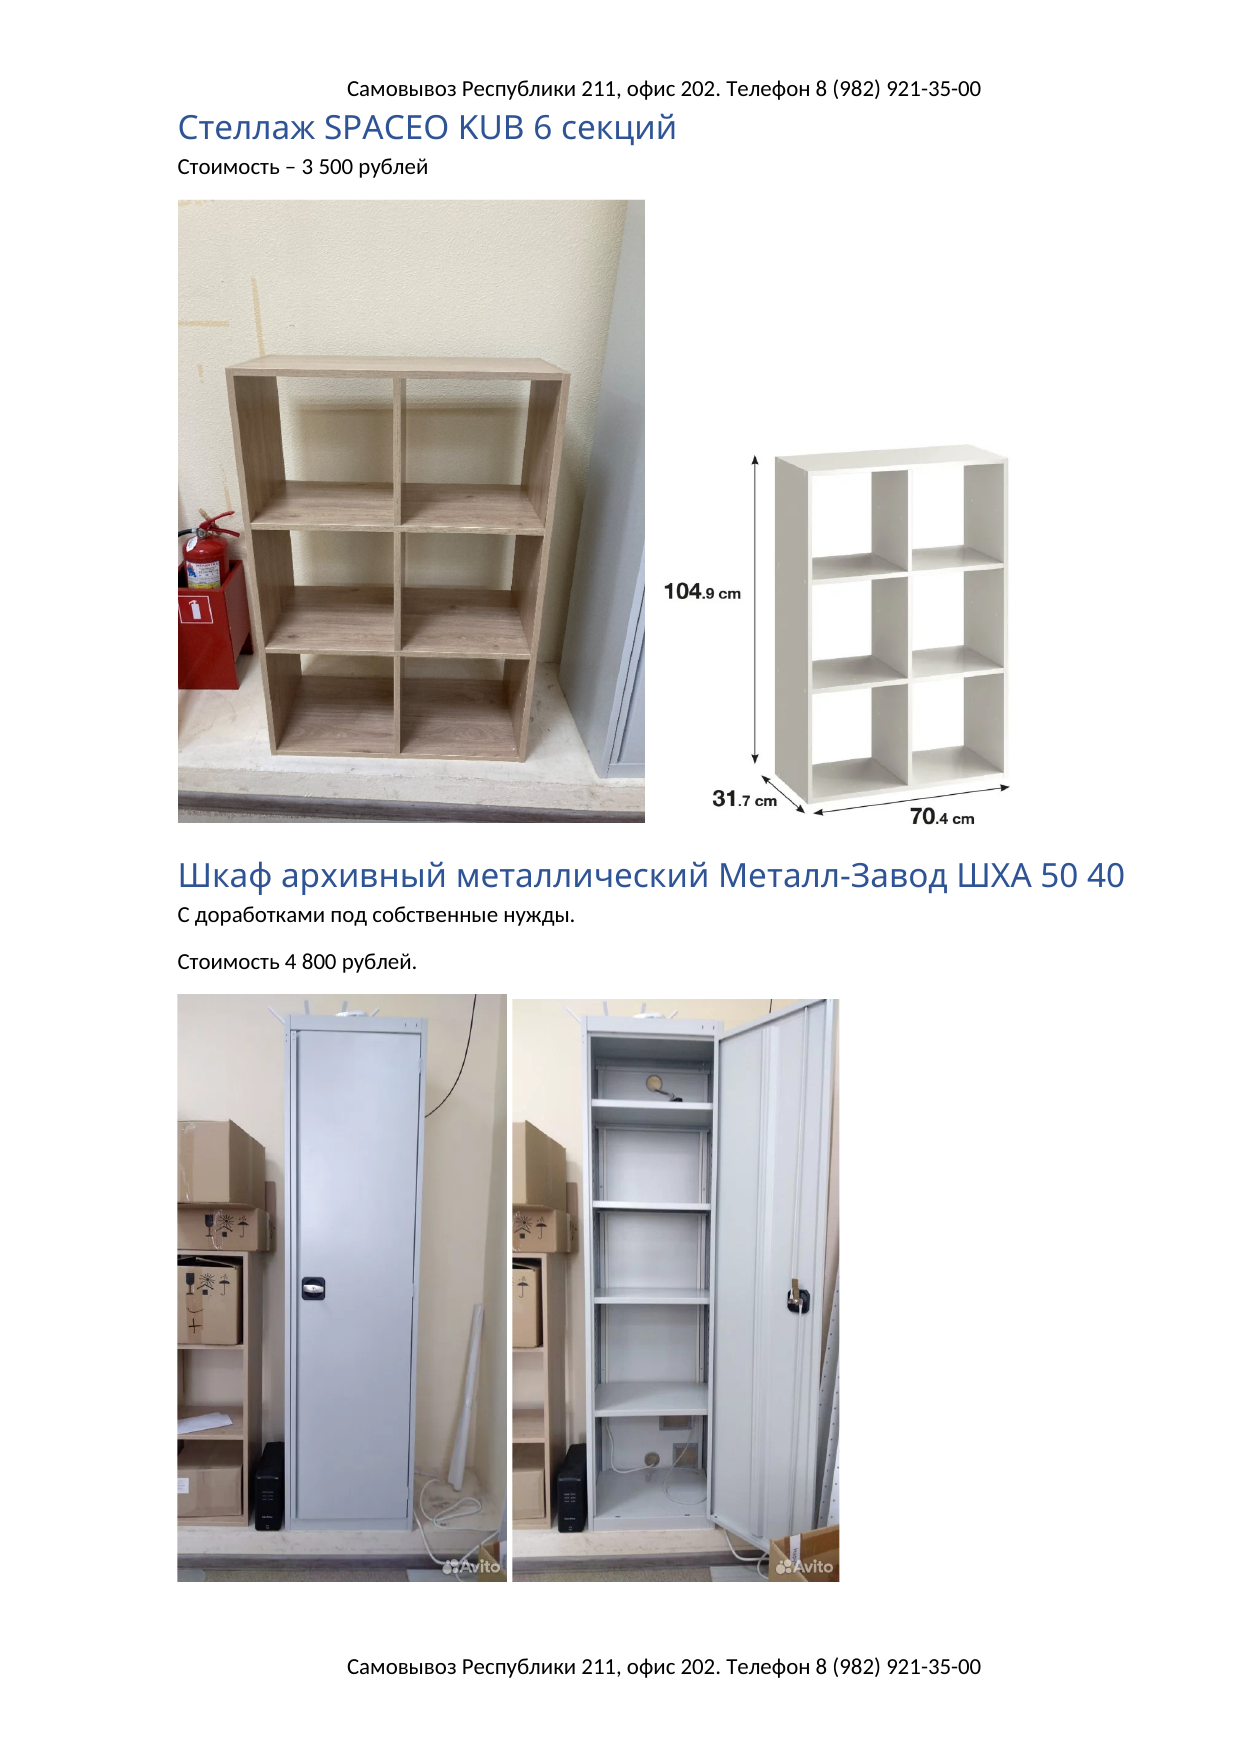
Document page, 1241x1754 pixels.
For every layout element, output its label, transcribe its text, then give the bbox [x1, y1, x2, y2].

subtitle Шкаф архивный металлический Металл-Завод ШХА 50 40 [177, 852, 1152, 897]
picture [646, 444, 1026, 825]
picture [512, 999, 840, 1582]
subtitle Стеллаж SPACEO KUB 6 секций [177, 103, 1152, 149]
text Стоимость 4 800 рублей. [177, 947, 1152, 976]
picture [177, 994, 507, 1582]
picture [178, 200, 645, 822]
text С доработками под собственные нужды. [177, 901, 1152, 929]
text Стоимость – 3 500 рублей [177, 152, 1152, 180]
